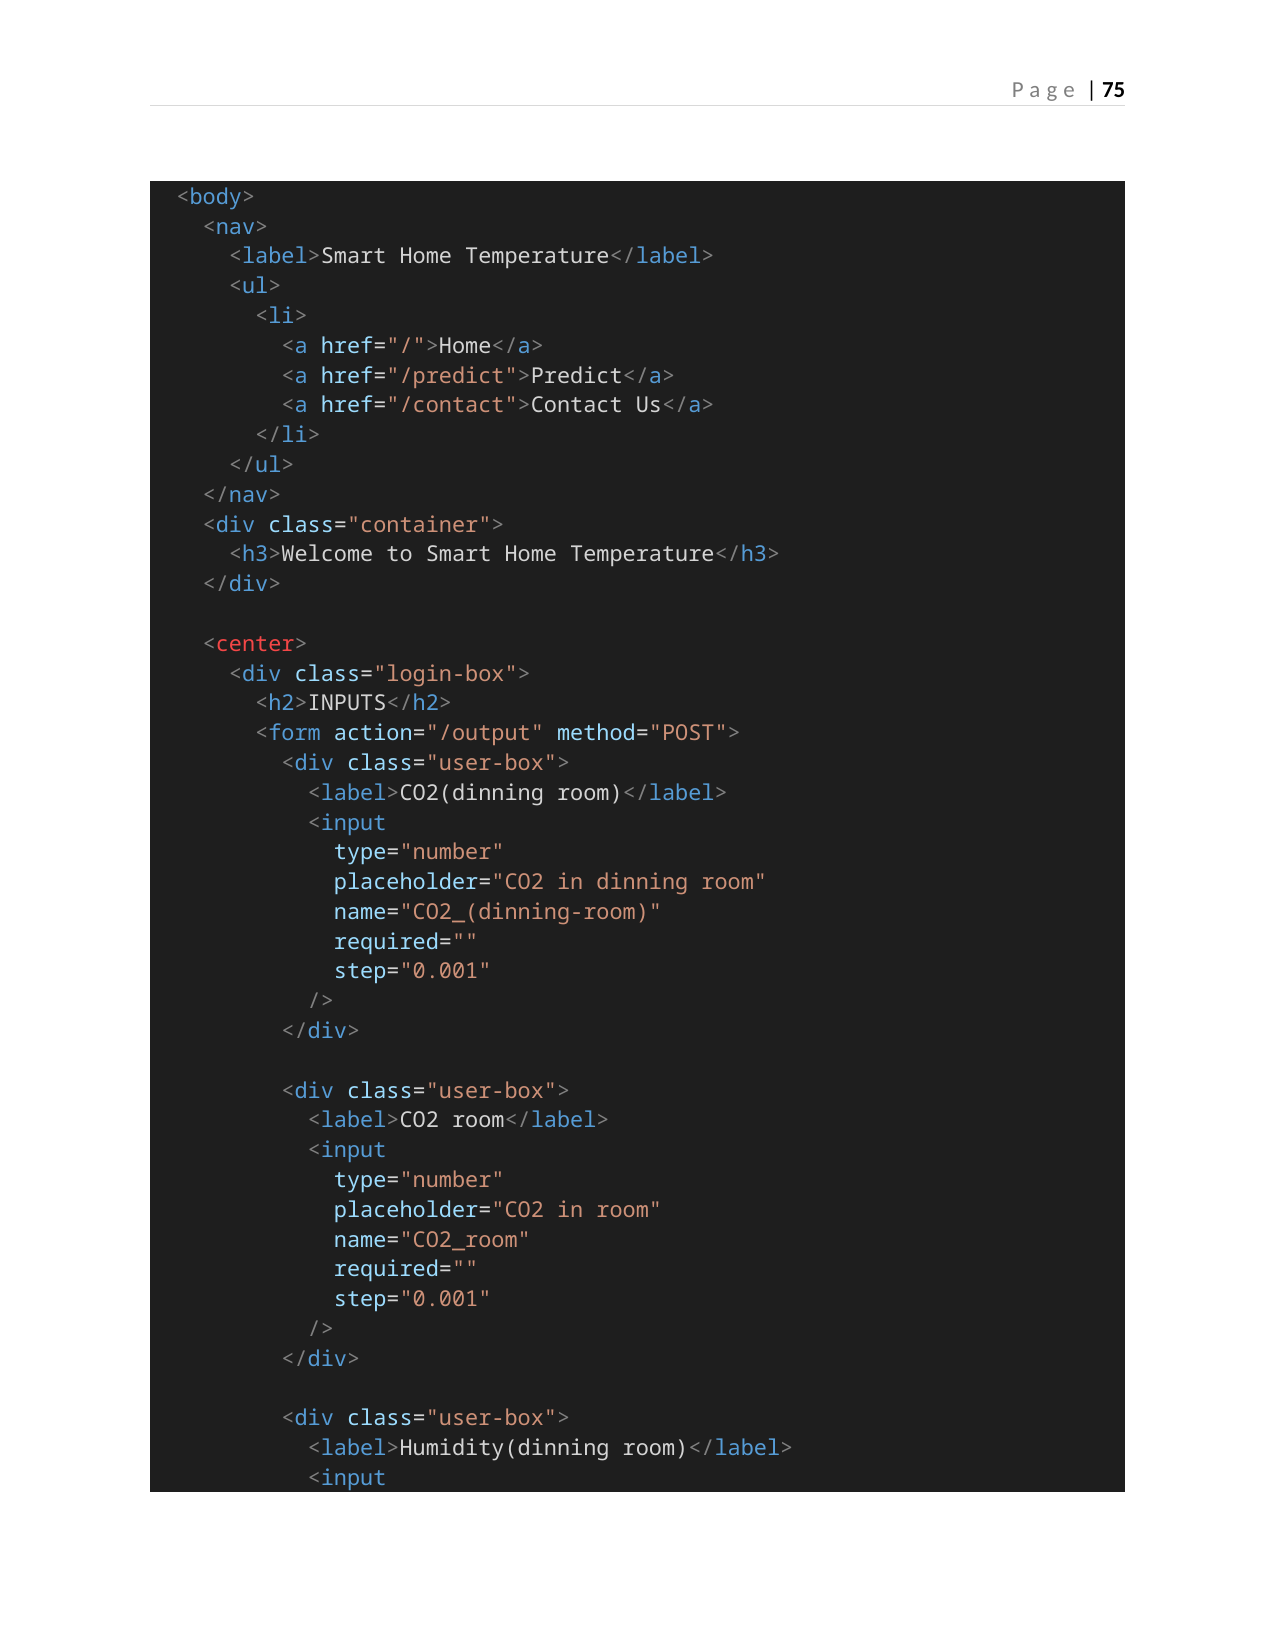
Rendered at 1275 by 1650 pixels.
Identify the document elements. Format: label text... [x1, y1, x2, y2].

text /> [150, 985, 1125, 1015]
text <form action="/output" method="POST"> [150, 717, 1125, 747]
text <ul> [150, 270, 1125, 300]
text </ul> [150, 449, 1125, 479]
text <div class="user-box"> [150, 1402, 1125, 1432]
text <label>CO2(dinning room)</label> [150, 777, 1125, 807]
text <nav> [150, 211, 1125, 241]
text /> [150, 1313, 1125, 1343]
text type="number" [150, 1164, 1125, 1194]
text </li> [150, 419, 1125, 449]
text <label>CO2 room</label> [150, 1104, 1125, 1134]
text <input [150, 1462, 1125, 1492]
text name="CO2_(dinning-room)" [150, 896, 1125, 926]
text <a href="/">Home</a> [150, 330, 1125, 360]
text <a href="/predict">Predict</a> [150, 360, 1125, 389]
text placeholder="CO2 in dinning room" [150, 866, 1125, 896]
text <li> [150, 300, 1125, 330]
text <div class="user-box"> [150, 747, 1125, 777]
text required="" [150, 926, 1125, 956]
text <body> [150, 181, 1125, 211]
text </nav> [150, 479, 1125, 509]
text <h2>INPUTS</h2> [150, 687, 1125, 717]
text <div class="user-box"> [150, 1075, 1125, 1104]
text <center> [150, 628, 1125, 658]
text <input [150, 807, 1125, 836]
text <input [150, 1134, 1125, 1164]
text <div class="login-box"> [150, 658, 1125, 687]
text </div> [150, 1343, 1125, 1373]
text </div> [150, 1015, 1125, 1045]
text <label>Humidity(dinning room)</label> [150, 1432, 1125, 1462]
text required="" [150, 1253, 1125, 1283]
text type="number" [150, 836, 1125, 866]
text placeholder="CO2 in room" [150, 1194, 1125, 1224]
text <a href="/contact">Contact Us</a> [150, 389, 1125, 419]
text <div class="container"> [150, 509, 1125, 538]
text step="0.001" [150, 1283, 1125, 1313]
text <h3>Welcome to Smart Home Temperature</h3> [150, 538, 1125, 568]
text </div> [150, 568, 1125, 598]
text step="0.001" [150, 956, 1125, 985]
text name="CO2_room" [150, 1224, 1125, 1253]
text <label>Smart Home Temperature</label> [150, 241, 1125, 270]
